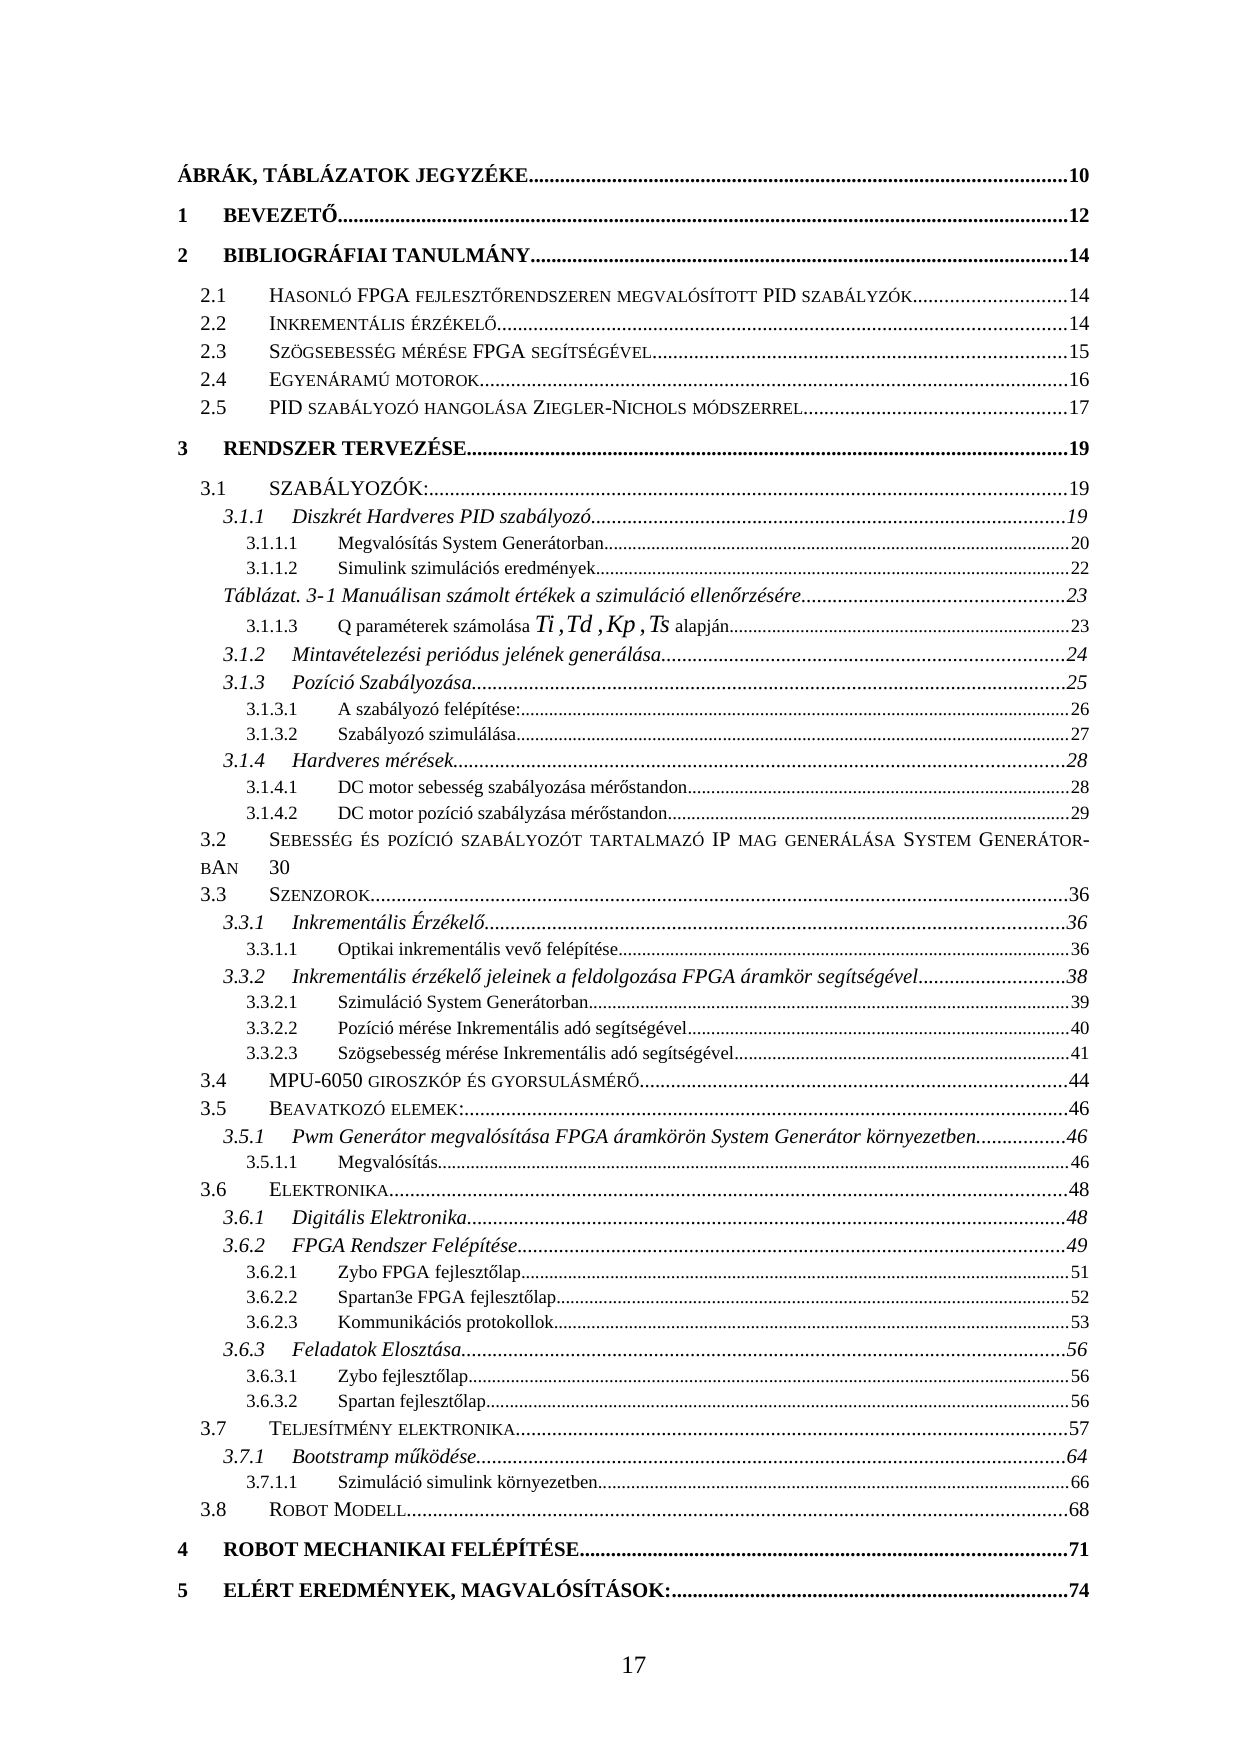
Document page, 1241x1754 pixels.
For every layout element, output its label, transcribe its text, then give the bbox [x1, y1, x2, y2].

text 3.1.3.1 A szabályozó felépítése: 26 [246, 697, 1090, 719]
text 3.3 Szenzorok 36 [200, 882, 1090, 906]
text 3 RENDSZER TERVEZÉSE 19 [177, 436, 1090, 459]
text 3.1.3 Pozíció Szabályozása 25 [223, 669, 1090, 694]
text 3.2 Sebesség és pozíció szabályozót tartalmazó IP mag generálása System Generátor-bAn 30 [200, 827, 1090, 879]
text 3.1.4.2 DC motor pozíció szabályzása mérőstandon 29 [246, 802, 1090, 823]
text 4 Robot Mechanikai Felépítése 71 [177, 1537, 1090, 1561]
text 3.1.1.1 Megvalósítás System Generátorban 20 [246, 532, 1090, 553]
text 3.7.1 Bootstramp működése 64 [223, 1443, 1090, 1468]
text 2.1 Hasonló FPGA fejlesztőrendszeren megvalósított PID szabályzók 14 [200, 283, 1090, 307]
text Táblázat. 3-1 Manuálisan számolt értékek a szimuláció ellenőrzésére 23 [223, 583, 1090, 607]
text 3.8 Robot Modell 68 [200, 1497, 1090, 1521]
text 3.6.1 Digitális Elektronika 48 [223, 1205, 1090, 1229]
text 5 Elért eredmények, magvalósítások: 74 [177, 1578, 1090, 1602]
text 3.6.2.2 Spartan3e FPGA fejlesztőlap 52 [246, 1286, 1090, 1308]
text 2.3 Szögsebesség mérése FPGA segítségével 15 [200, 339, 1090, 363]
text 3.6.3.1 Zybo fejlesztőlap 56 [246, 1365, 1090, 1386]
text 3.1 SZABÁLYOZÓK: 19 [200, 476, 1090, 500]
text 3.1.1 Diszkrét Hardveres PID szabályozó 19 [223, 504, 1090, 528]
text 3.6.2.3 Kommunikációs protokollok 53 [246, 1311, 1090, 1333]
text 3.1.3.2 Szabályozó szimulálása 27 [246, 723, 1090, 744]
text 3.6.3 Feladatok Elosztása 56 [223, 1337, 1090, 1361]
text 3.5.1.1 Megvalósítás 46 [246, 1151, 1090, 1173]
text 3.3.2.3 Szögsebesség mérése Inkrementális adó segítségével 41 [246, 1042, 1090, 1064]
text 3.7.1.1 Szimuláció simulink környezetben 66 [246, 1471, 1090, 1493]
text 3.1.4 Hardveres mérések 28 [223, 748, 1090, 772]
text 3.3.2 Inkrementális érzékelő jeleinek a feldolgozása FPGA áramkör segítségével 38 [223, 963, 1090, 988]
text 1 Bevezető 12 [177, 203, 1090, 227]
text 2.5 PID szabályozó hangolása Ziegler-Nichols módszerrel 17 [200, 395, 1090, 419]
text 2 BIBLIOGRÁFIAI TANULMÁNY 14 [177, 243, 1090, 267]
text 3.3.2.2 Pozíció mérése Inkrementális adó segítségével 40 [246, 1017, 1090, 1038]
text 3.6.3.2 Spartan fejlesztőlap 56 [246, 1390, 1090, 1412]
text 3.1.1.2 Simulink szimulációs eredmények 22 [246, 557, 1090, 579]
text 3.1.4.1 DC motor sebesség szabályozása mérőstandon 28 [246, 776, 1090, 798]
text 3.1.1.3 Q paraméterek számolása alapján. 23 [246, 610, 1090, 638]
text 3.6.2.1 Zybo FPGA fejlesztőlap 51 [246, 1261, 1090, 1282]
text 2.2 Inkrementális érzékelő 14 [200, 311, 1090, 335]
text 3.6.2 FPGA Rendszer Felépítése 49 [223, 1233, 1090, 1257]
text 3.4 MPU-6050 giroszkóp és gyorsulásmérő 44 [200, 1068, 1090, 1092]
text 3.3.1 Inkrementális Érzékelő 36 [223, 910, 1090, 934]
text 3.6 Elektronika 48 [200, 1177, 1090, 1201]
text 3.3.1.1 Optikai inkrementális vevő felépítése 36 [246, 938, 1090, 960]
text 2.4 Egyenáramú motorok 16 [200, 367, 1090, 391]
text 3.7 Teljesítmény elektronika 57 [200, 1416, 1090, 1440]
text Ábrák, táblázatok jegyzéke 10 [177, 162, 1090, 187]
text 3.5.1 Pwm Generátor megvalósítása FPGA áramkörön System Generátor környezetben. 46 [223, 1123, 1090, 1148]
text 3.1.2 Mintavételezési periódus jelének generálása 24 [223, 642, 1090, 666]
text 3.5 Beavatkozó elemek: 46 [200, 1096, 1090, 1120]
text 3.3.2.1 Szimuláció System Generátorban 39 [246, 991, 1090, 1013]
